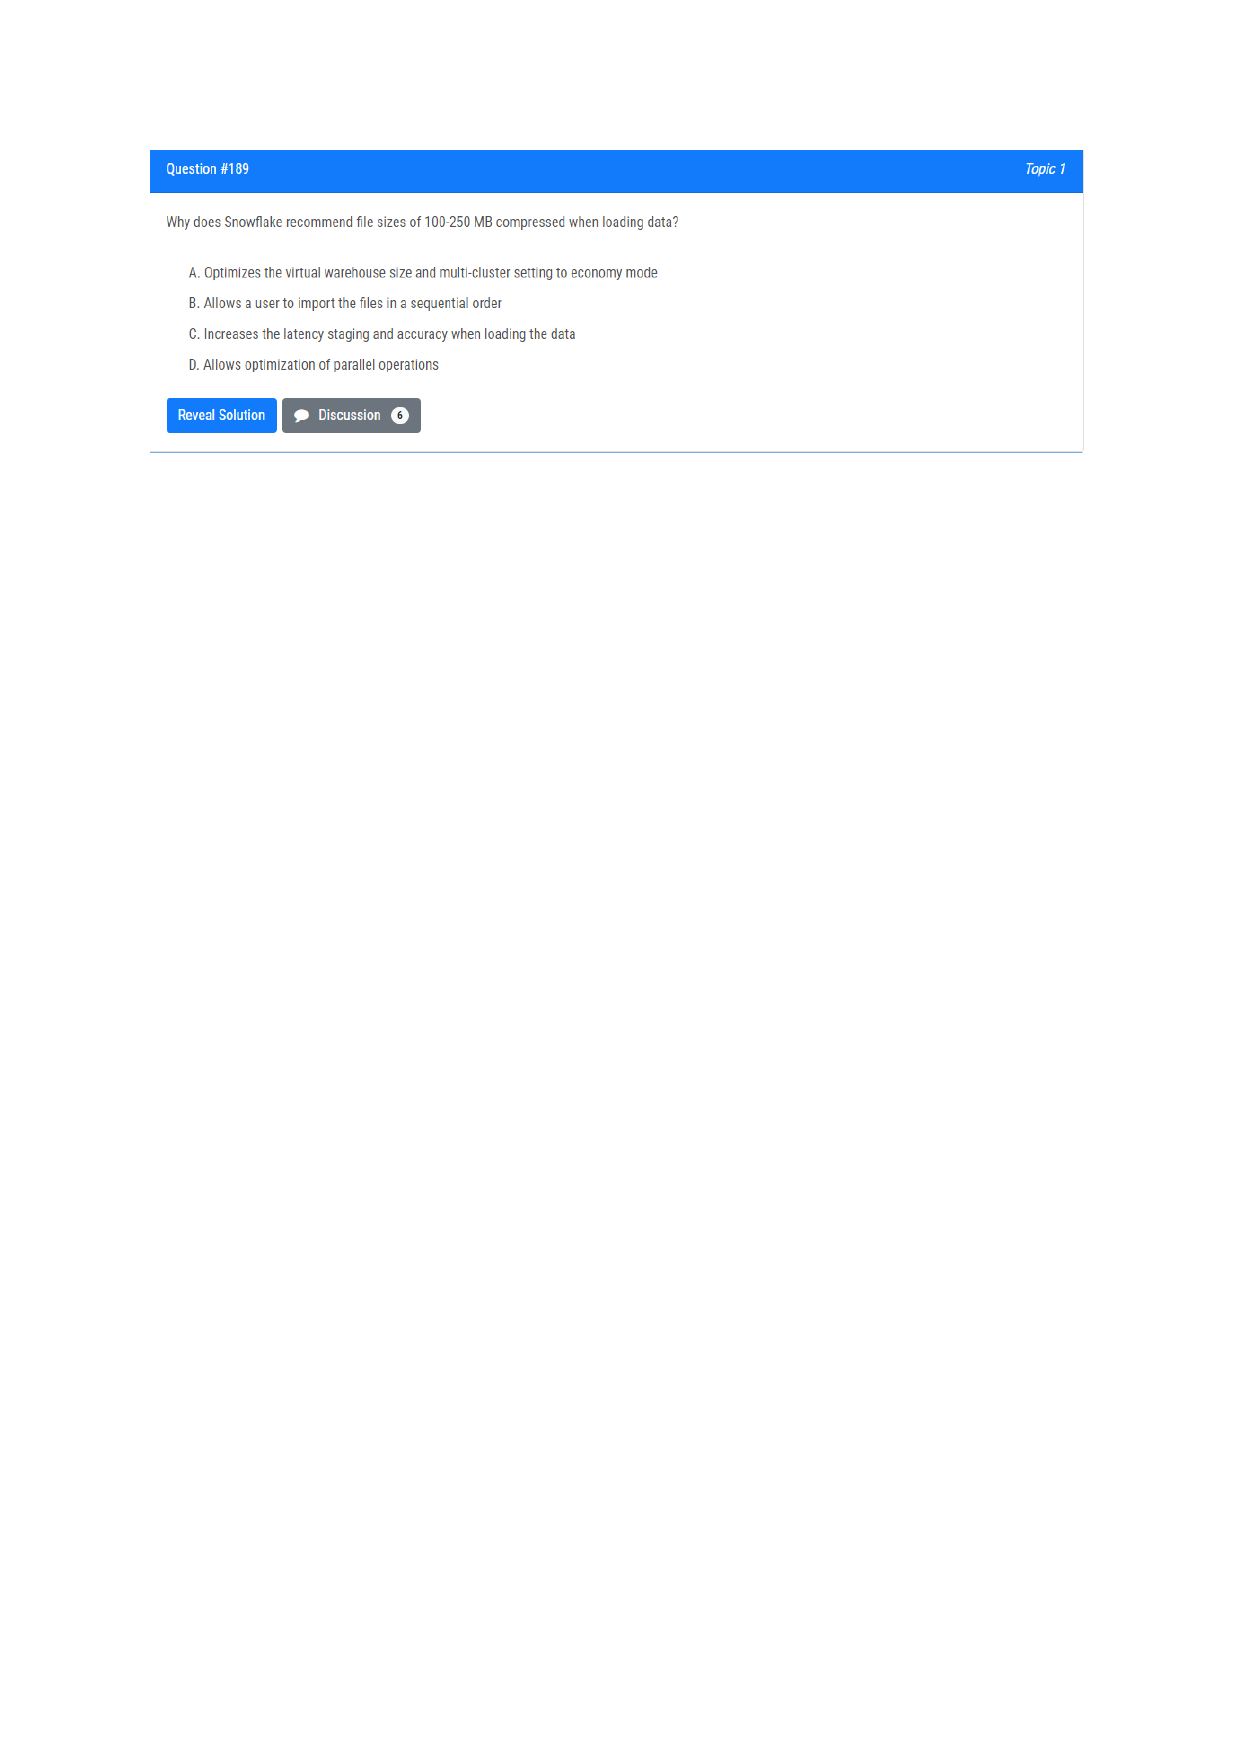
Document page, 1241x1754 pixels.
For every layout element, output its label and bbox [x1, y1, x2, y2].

picture [150, 150, 1091, 453]
